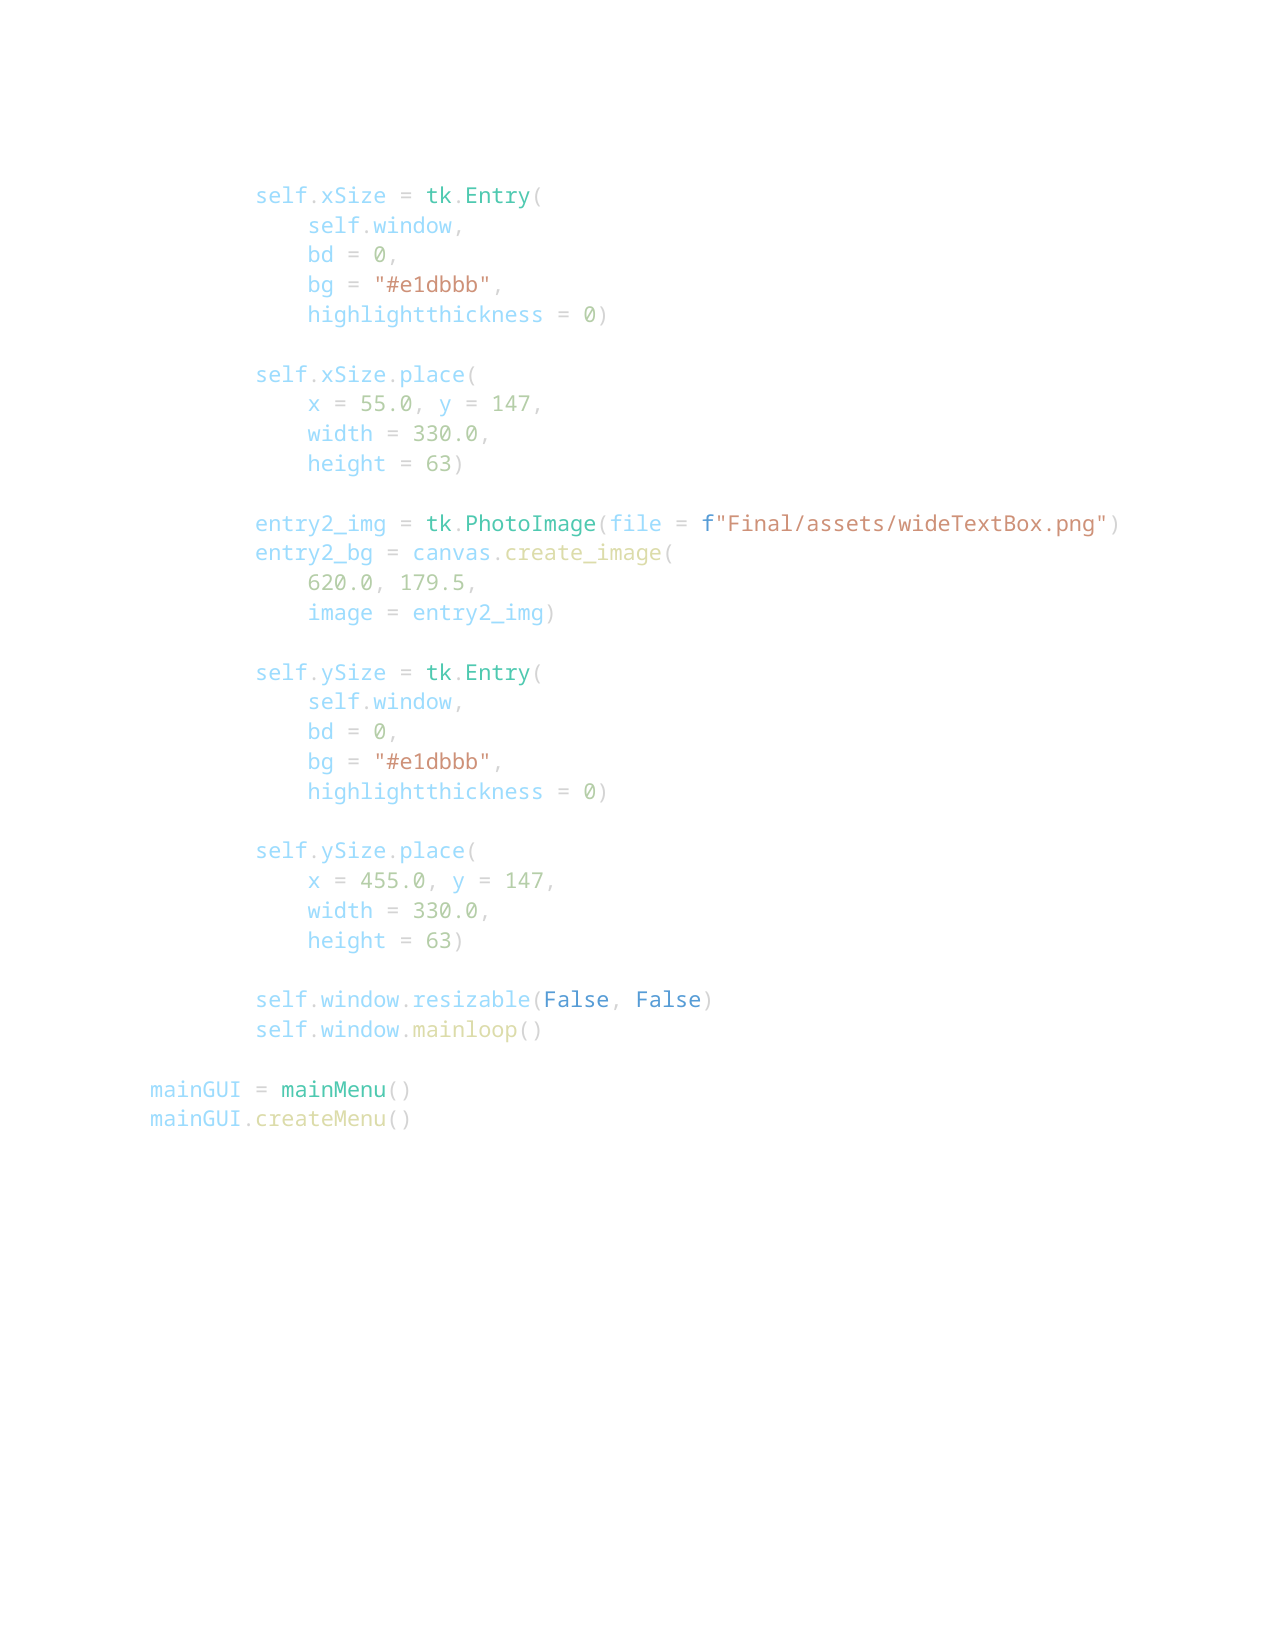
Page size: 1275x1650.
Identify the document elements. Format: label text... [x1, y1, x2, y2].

text x = 455.0, y = 147, [150, 865, 1125, 895]
text self.xSize.place( [150, 358, 1125, 388]
text bg = "#e1dbbb", [150, 269, 1125, 299]
text self.ySize.place( [150, 835, 1125, 865]
text bd = 0, [150, 239, 1125, 269]
text highlightthickness = 0) [150, 776, 1125, 805]
text self.window, [150, 686, 1125, 716]
text bd = 0, [150, 716, 1125, 746]
text 620.0, 179.5, [150, 567, 1125, 597]
text self.window, [150, 209, 1125, 239]
text self.window.mainloop() [150, 1014, 1125, 1044]
text bg = "#e1dbbb", [150, 746, 1125, 776]
text entry2_img = tk.PhotoImage(file = f"Final/assets/wideTextBox.png") [150, 507, 1125, 537]
text mainGUI = mainMenu() [150, 1073, 1125, 1103]
text width = 330.0, [150, 895, 1125, 924]
text entry2_bg = canvas.create_image( [150, 537, 1125, 567]
text self.ySize = tk.Entry( [150, 656, 1125, 686]
text x = 55.0, y = 147, [150, 388, 1125, 418]
text height = 63) [150, 448, 1125, 478]
text self.window.resizable(False, False) [150, 984, 1125, 1014]
text width = 330.0, [150, 418, 1125, 448]
text self.xSize = tk.Entry( [150, 180, 1125, 209]
text image = entry2_img) [150, 597, 1125, 627]
text mainGUI.createMenu() [150, 1103, 1125, 1133]
text height = 63) [150, 924, 1125, 954]
text highlightthickness = 0) [150, 299, 1125, 329]
